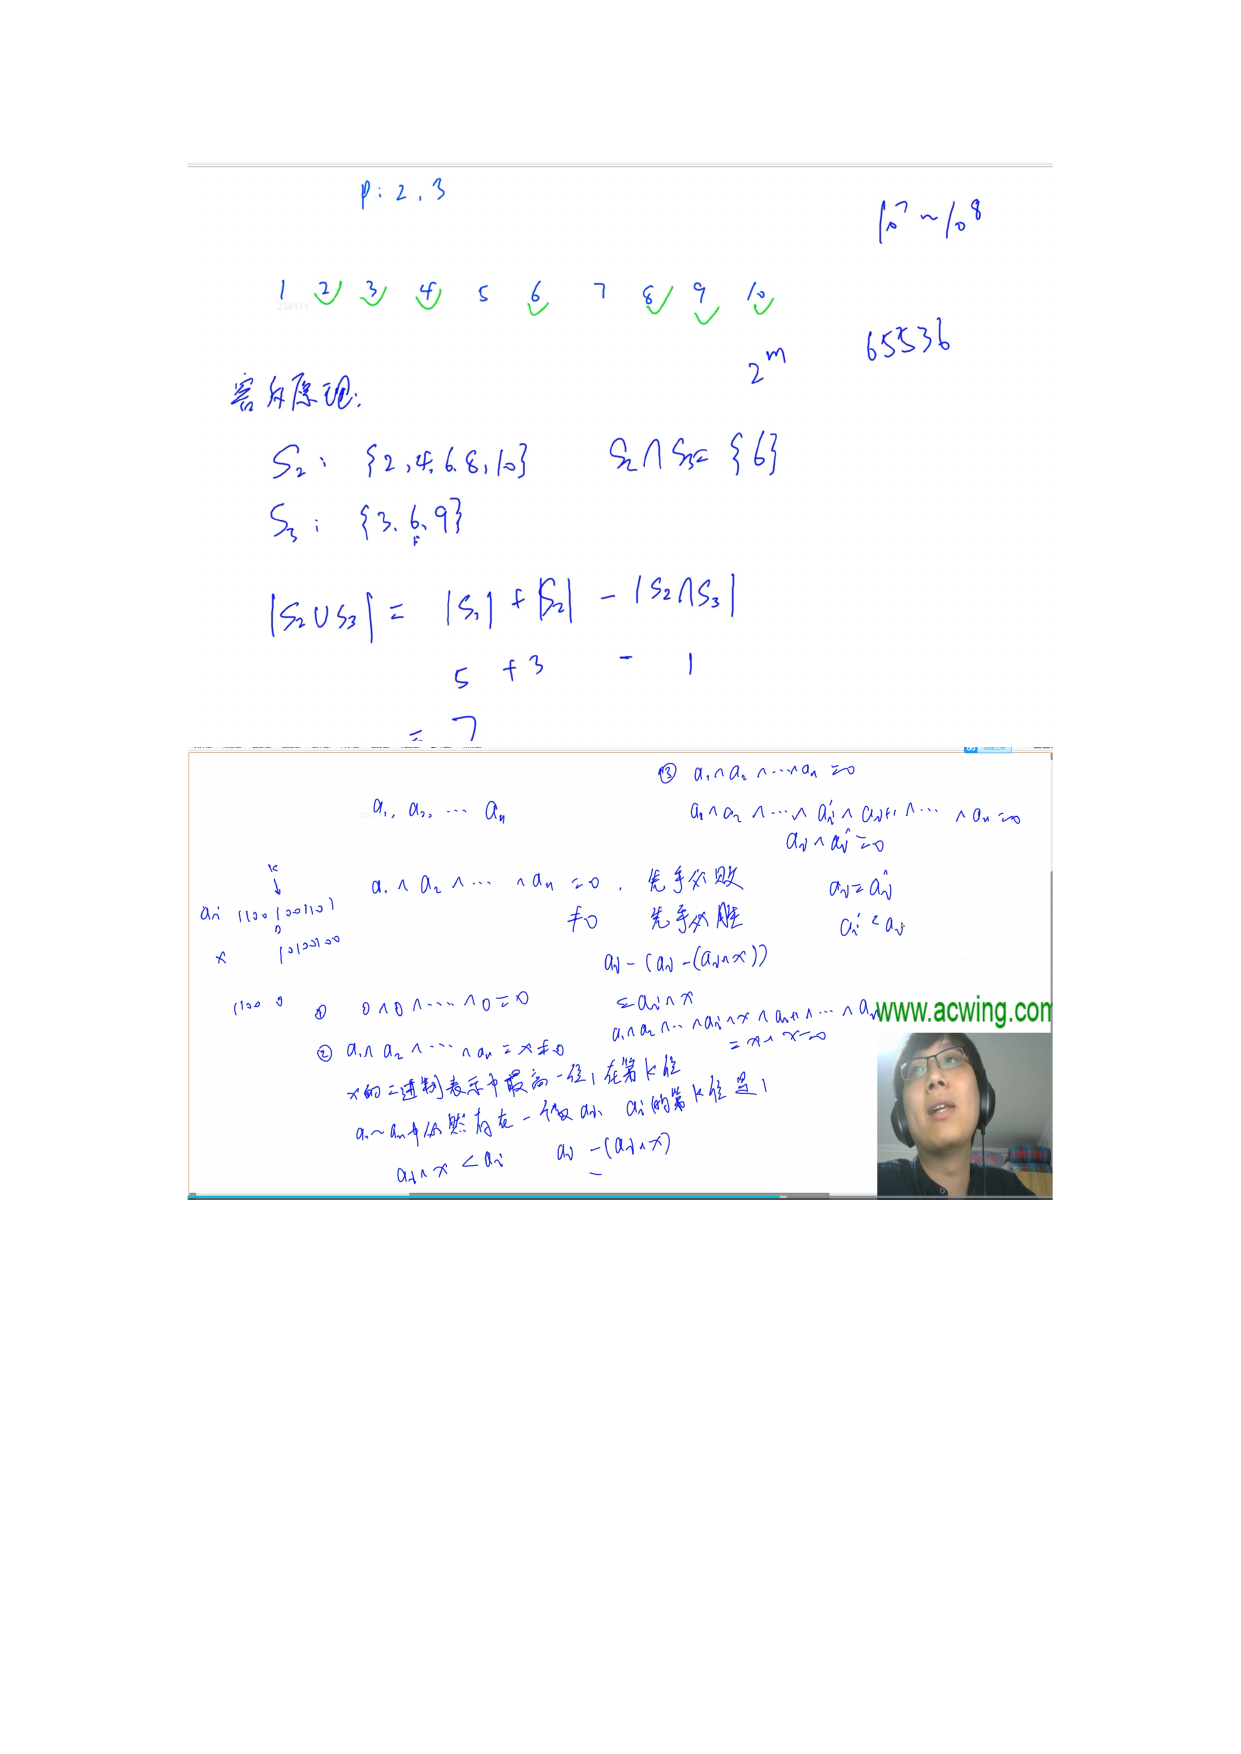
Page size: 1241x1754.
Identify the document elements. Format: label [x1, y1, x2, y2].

picture [187, 747, 1053, 1200]
picture [187, 162, 1053, 741]
